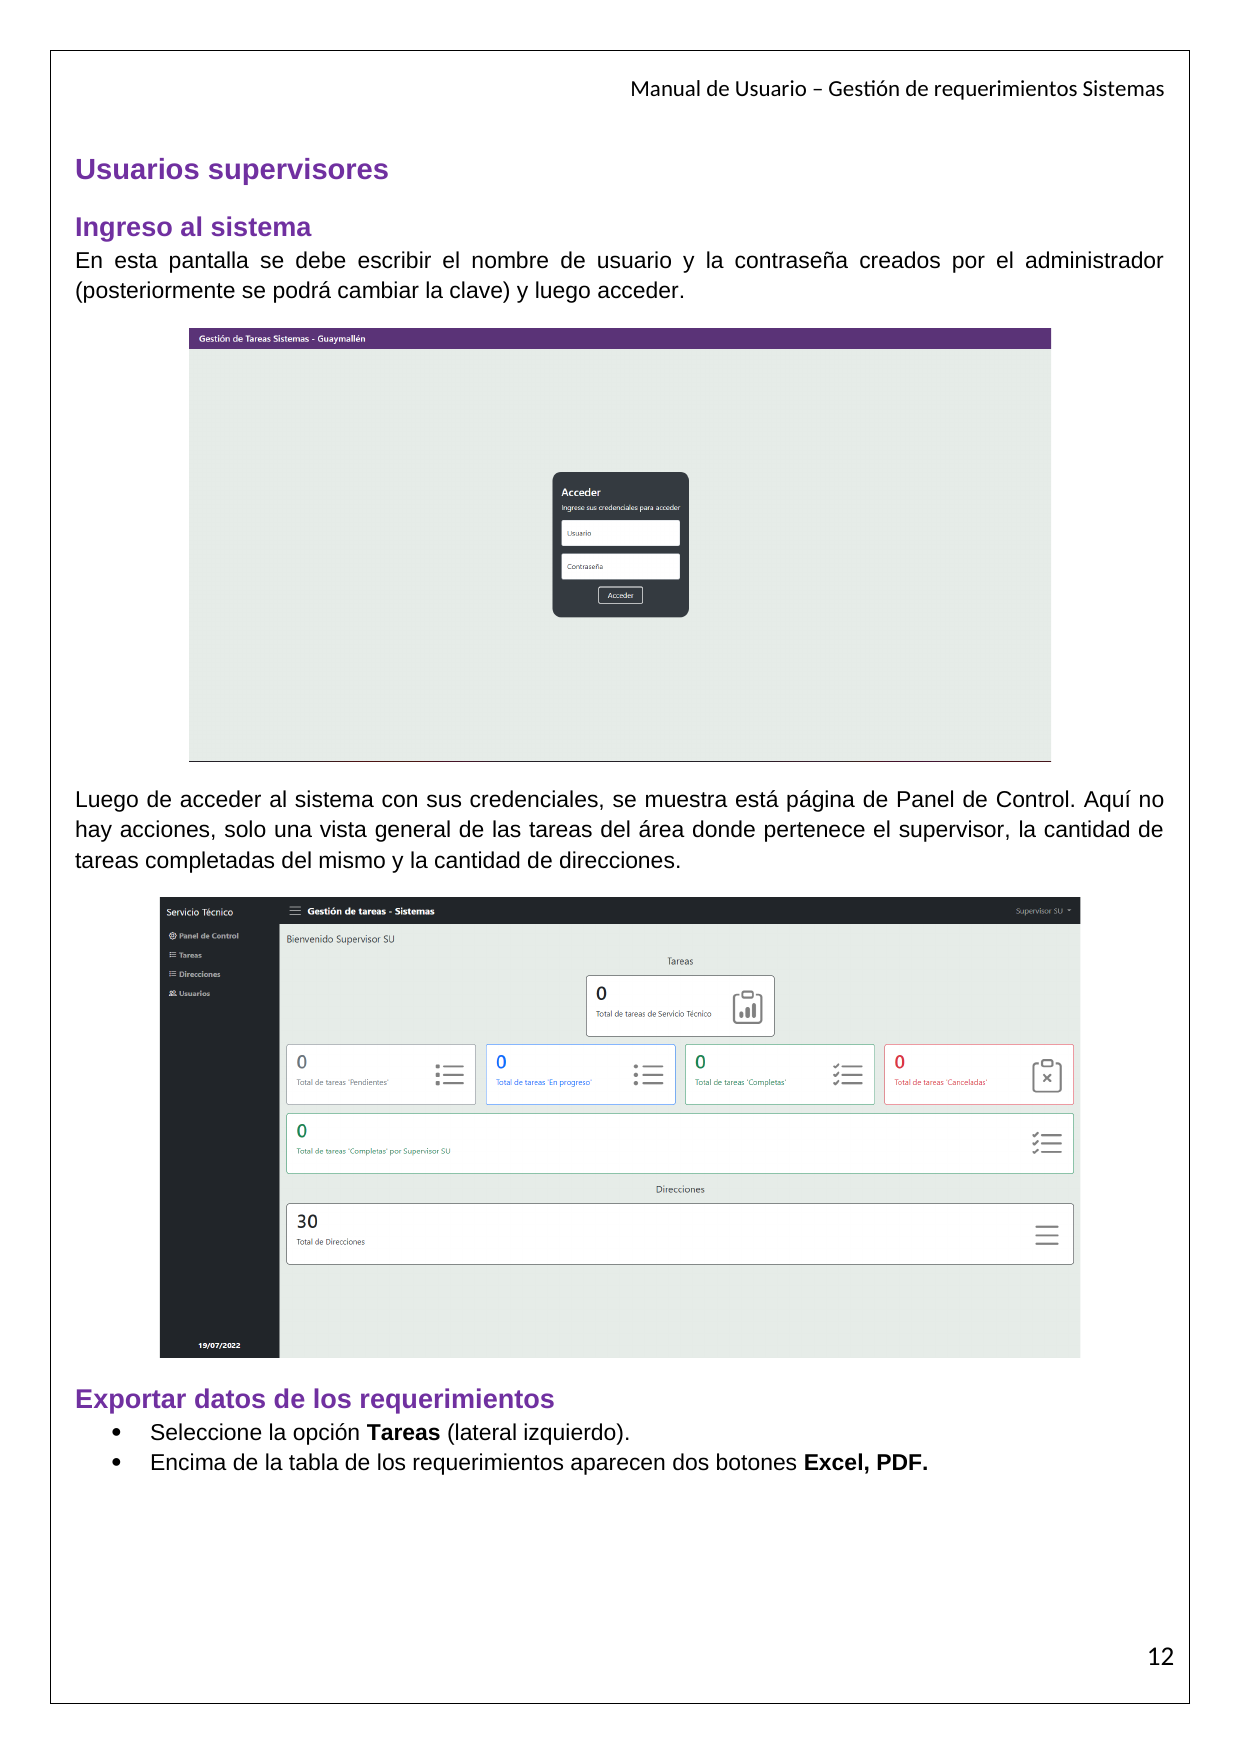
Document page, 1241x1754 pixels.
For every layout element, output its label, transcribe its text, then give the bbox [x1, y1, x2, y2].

list Seleccione la opción Tareas (lateral izquierdo). [112, 1419, 1165, 1445]
picture [189, 328, 1052, 762]
subtitle Exportar datos de los requerimientos [75, 1383, 1165, 1414]
text Luego de acceder al sistema con sus credenciales, se muestra está página de Panel de Control. Aquí no hay acciones, solo una vista general de las tareas del área donde pertenece el supervisor, la cantidad de tareas completadas del mismo y la cantidad de direcciones. [75, 786, 1165, 873]
list Encima de la tabla de los requerimientos aparecen dos botones Excel, PDF. [112, 1449, 1165, 1475]
subtitle Ingreso al sistema [75, 211, 1165, 242]
picture [159, 897, 1081, 1358]
subtitle Usuarios supervisores [75, 152, 1165, 185]
text En esta pantalla se debe escribir el nombre de usuario y la contraseña creados por el administrador (posteriormente se podrá cambiar la clave) y luego acceder. [75, 247, 1165, 304]
